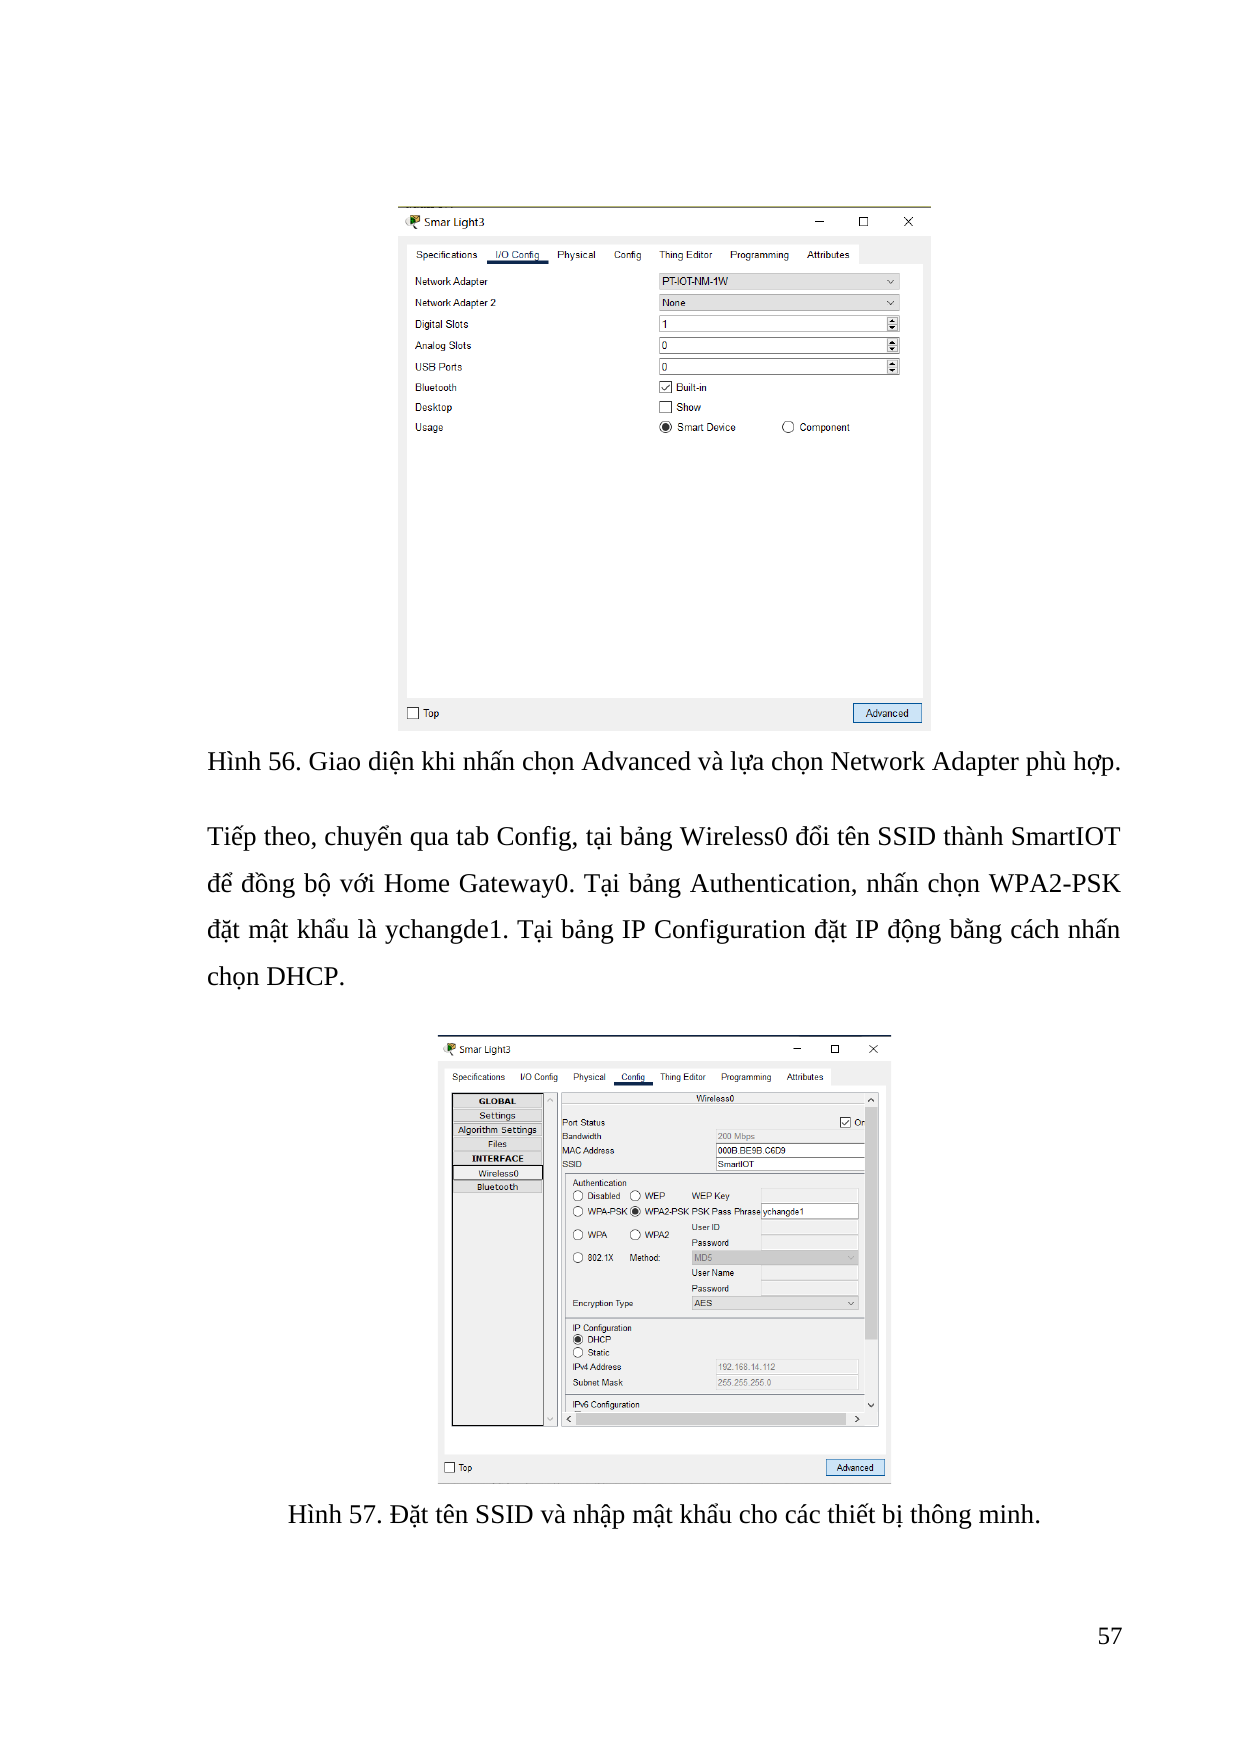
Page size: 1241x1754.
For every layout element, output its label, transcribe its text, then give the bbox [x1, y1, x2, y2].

picture [398, 206, 931, 731]
picture [437, 1035, 892, 1484]
text Tiếp theo, chuyển qua tab Config, tại bảng Wireless0 đổi tên SSID thành SmartIOT để đồng bộ với Home Gateway0. Tại bảng Authentication, nhấn chọn WPA2-PSK đặt mật khẩu là ychangde1. Tại bảng IP Configuration đặt IP động bằng cách nhấn chọn DHCP. [207, 820, 1122, 991]
